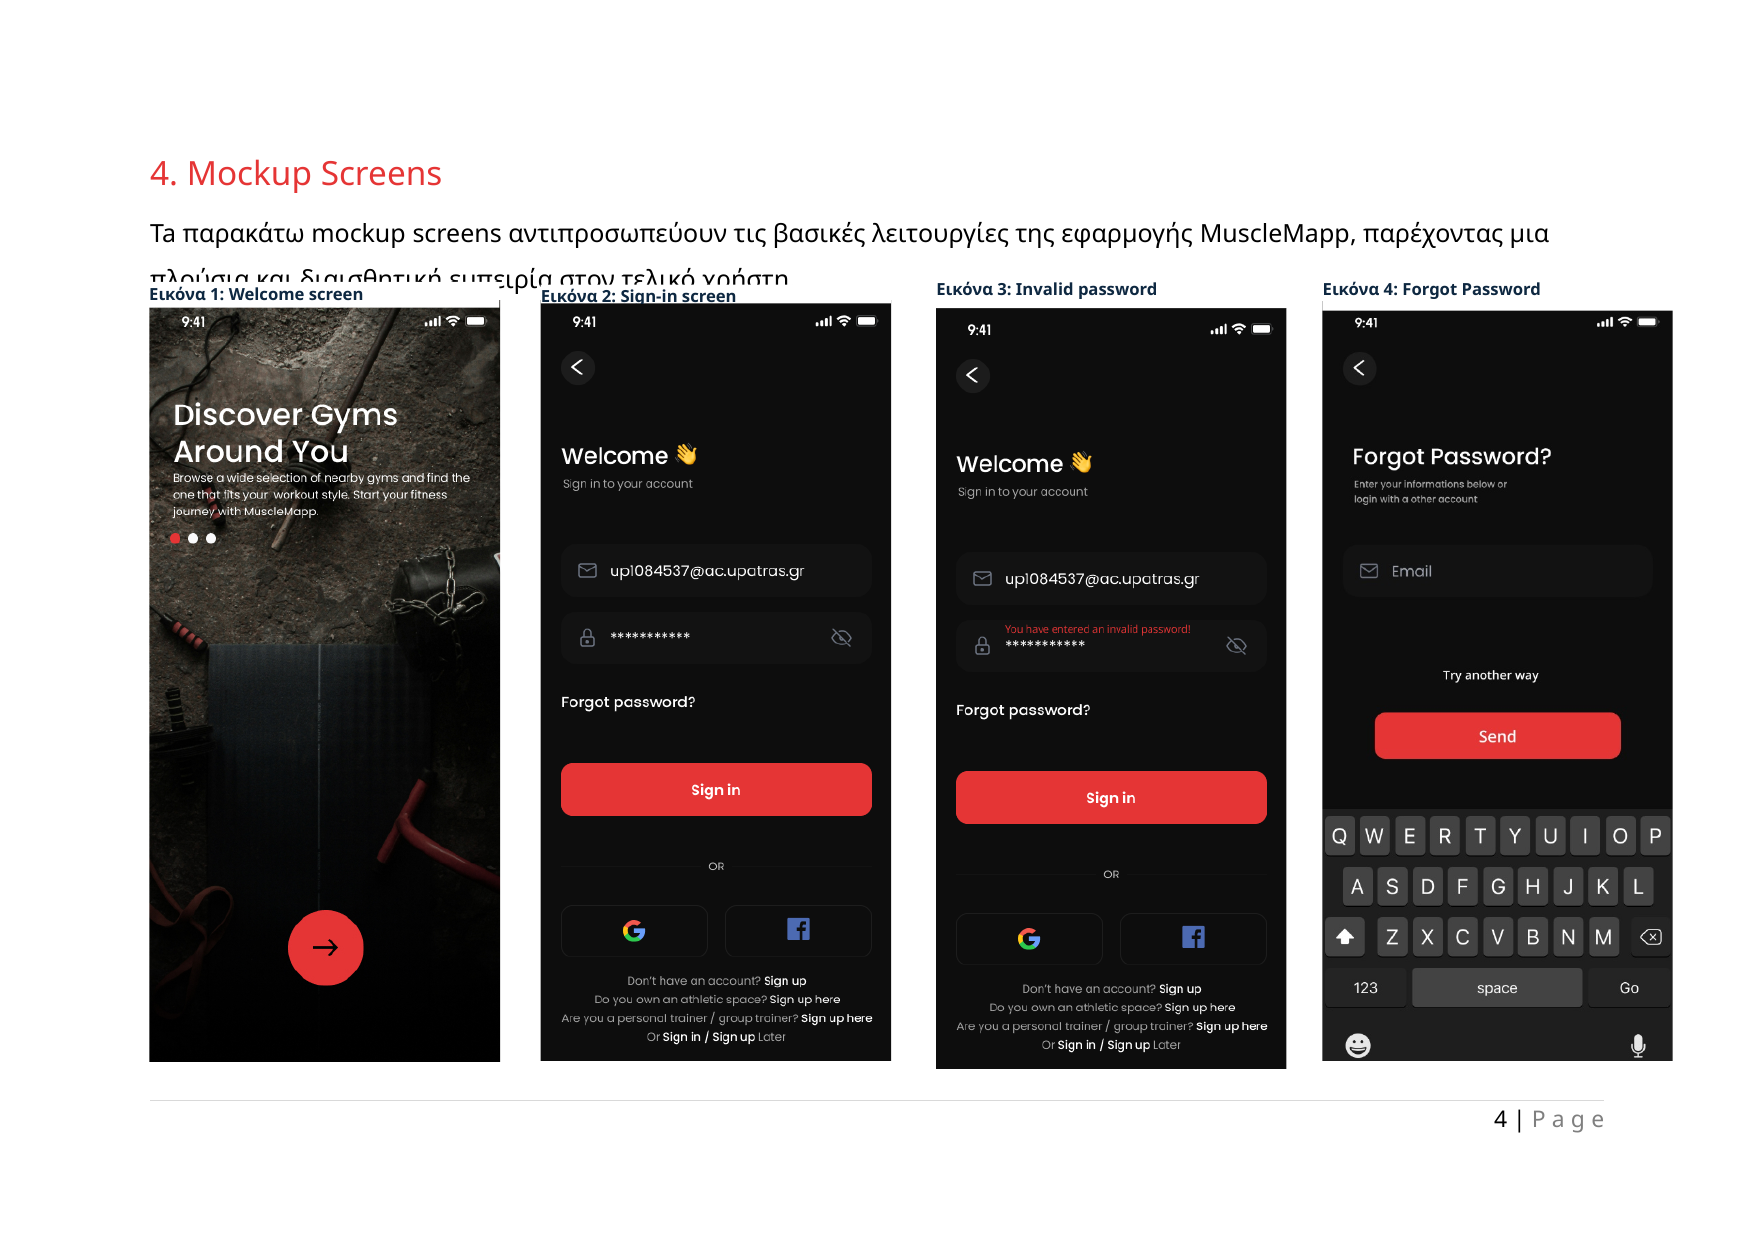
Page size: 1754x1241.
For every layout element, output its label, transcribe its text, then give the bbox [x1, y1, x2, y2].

picture [1322, 311, 1673, 1061]
picture [149, 300, 501, 1062]
text 4. Mockup Screens [150, 150, 1604, 195]
picture [540, 304, 892, 1061]
text Ta παρακάτω mockup screens αντιπροσωπεύουν τις βασικές λειτουργίες της εφαρμογής MuscleMapp, παρέχοντας μια πλούσια και διαισθητική εμπειρία στον τελικό χρήστη. [150, 216, 1604, 299]
picture [936, 309, 1287, 1069]
